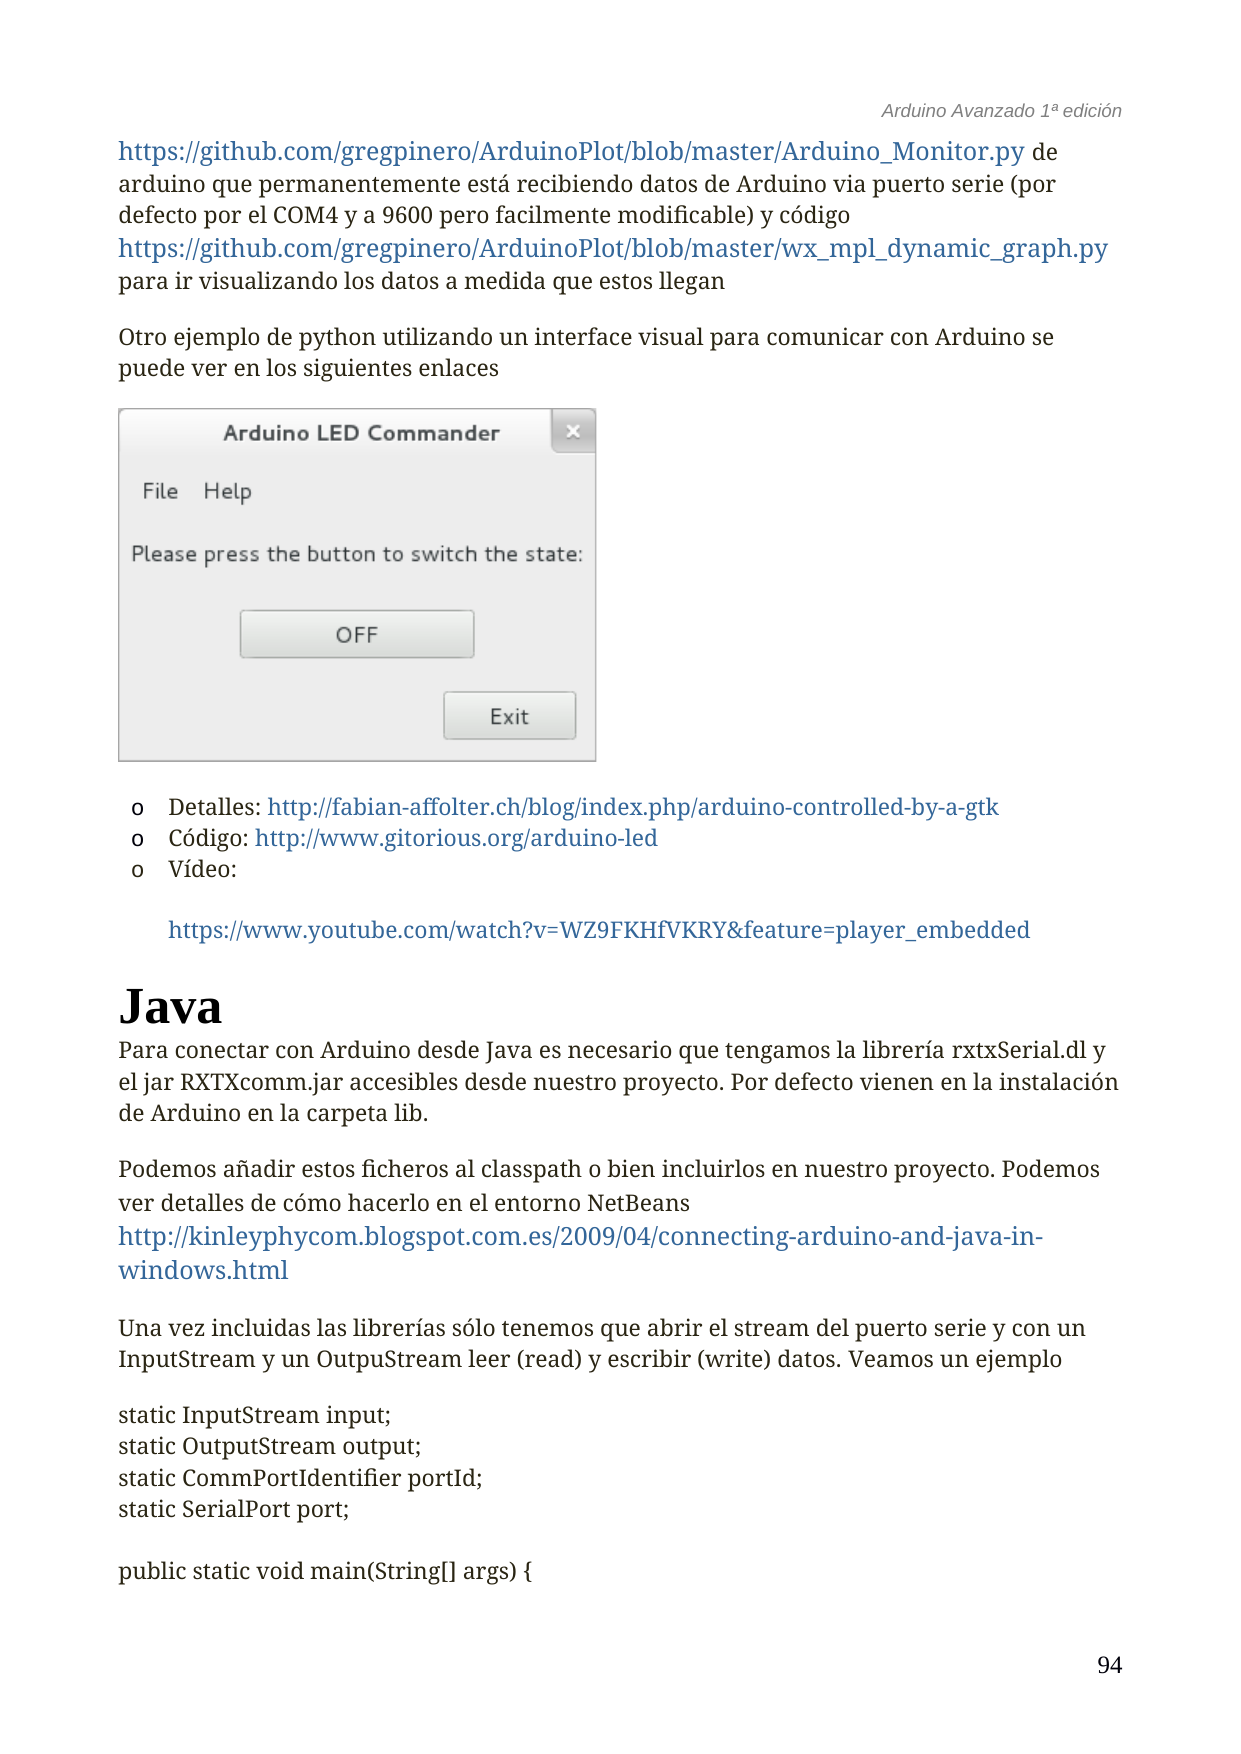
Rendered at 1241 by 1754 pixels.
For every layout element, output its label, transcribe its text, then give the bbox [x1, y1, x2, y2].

text Para conectar con Arduino desde Java es necesario que tengamos la librería rxtxSerial.dl y el jar RXTXcomm.jar accesibles desde nuestro proyecto. Por defecto vienen en la instalación de Arduino en la carpeta lib. [118, 1034, 1122, 1128]
text Podemos añadir estos ficheros al classpath o bien incluirlos en nuestro proyecto. Podemos ver detalles de cómo hacerlo en el entorno NetBeans http://kinleyphycom.blogspot.com.es/2009/04/connecting-arduino-and-java-in-windows.html [118, 1153, 1122, 1286]
text Una vez incluidas las librerías sólo tenemos que abrir el stream del puerto serie y con un InputStream y un OutpuStream leer (read) y escribir (write) datos. Veamos un ejemplo [118, 1311, 1122, 1374]
subtitle Java [118, 974, 1122, 1034]
text https://www.youtube.com/watch?v=WZ9FKHfVKRY&feature=player_embedded [168, 914, 1097, 945]
list Código: http://www.gitorious.org/arduino-led [131, 822, 1097, 853]
picture [118, 408, 597, 762]
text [118, 1399, 1122, 1618]
text Otro ejemplo de python utilizando un interface visual para comunicar con Arduino se puede ver en los siguientes enlaces [118, 321, 1122, 383]
list Detalles: http://fabian-affolter.ch/blog/index.php/arduino-controlled-by-a-gtk [131, 791, 1097, 822]
list Vídeo: [131, 853, 1097, 885]
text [118, 134, 1122, 296]
